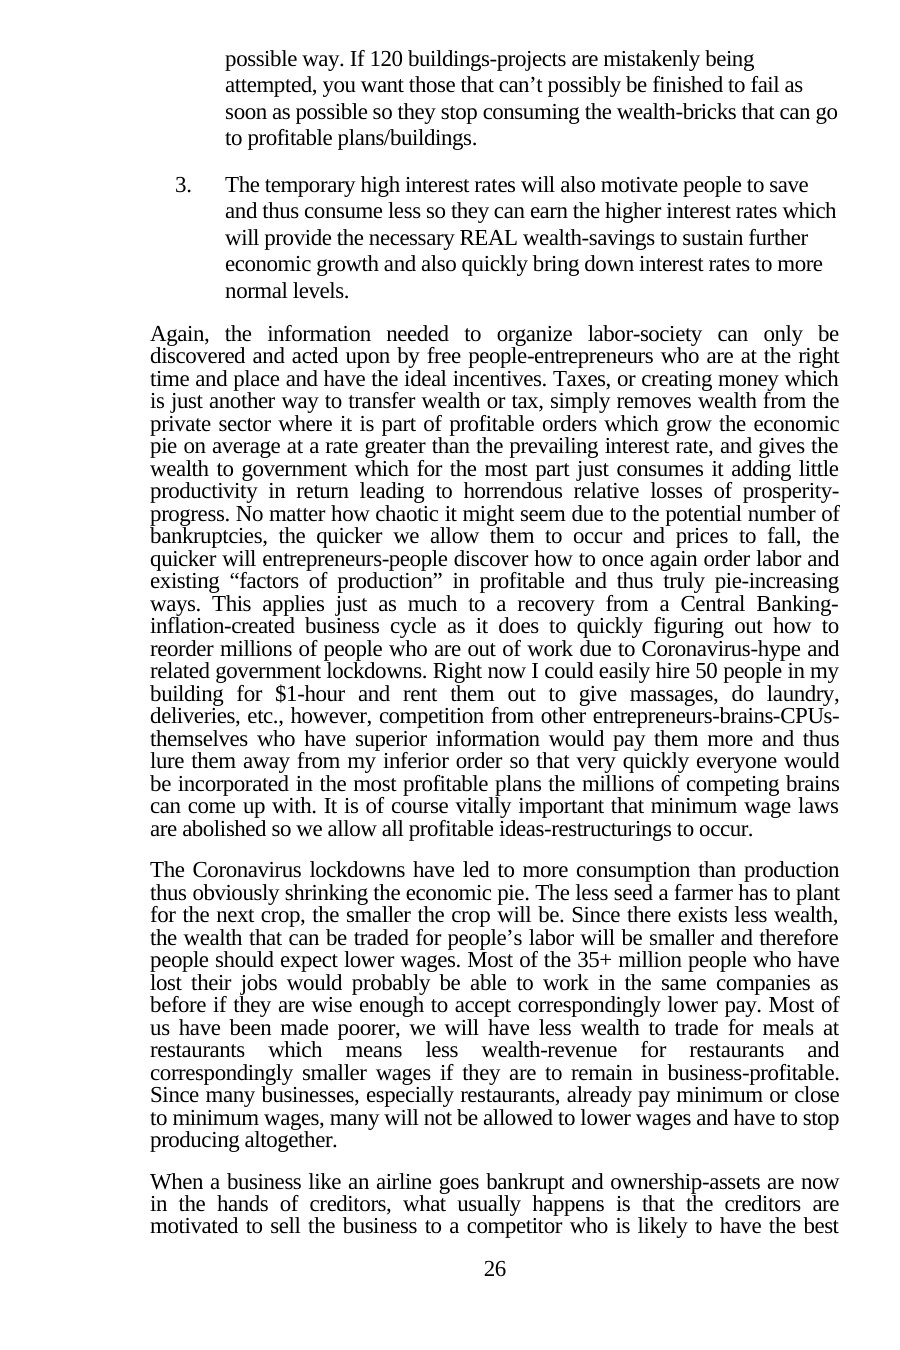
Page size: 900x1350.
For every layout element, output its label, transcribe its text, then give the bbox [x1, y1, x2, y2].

text Again, the information needed to organize labor-society can only be discovered and acted upon by free people-entrepreneurs who are at the right time and place and have the ideal incentives. Taxes, or creating money which is just another way to transfer wealth or tax, simply removes wealth from the private sector where it is part of profitable orders which grow the economic pie on average at a rate greater than the prevailing interest rate, and gives the wealth to government which for the most part just consumes it adding little productivity in return leading to horrendous relative losses of prosperity-progress. No matter how chaotic it might seem due to the potential number of bankruptcies, the quicker we allow them to occur and prices to fall, the quicker will entrepreneurs-people discover how to once again order labor and existing “factors of production” in profitable and thus truly pie-increasing ways. This applies just as much to a recovery from a Central Banking-inflation-created business cycle as it does to quickly figuring out how to reorder millions of people who are out of work due to Coronavirus-hype and related government lockdowns. Right now I could easily hire 50 people in my building for $1-hour and rent them out to give massages, do laundry, deliveries, etc., however, competition from other entrepreneurs-brains-CPUs-themselves who have superior information would pay them more and thus lure them away from my inferior order so that very quickly everyone would be incorporated in the most profitable plans the millions of competing brains can come up with. It is of course vitally important that minimum wage laws are abolished so we allow all profitable ideas-restructurings to occur. [150, 324, 840, 841]
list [175, 45, 840, 150]
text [150, 1171, 840, 1238]
text The Coronavirus lockdowns have led to more consumption than production thus obviously shrinking the economic pie. The less seed a farmer has to plant for the next crop, the smaller the crop will be. Since there exists less wealth, the wealth that can be traded for people’s labor will be smaller and therefore people should expect lower wages. Most of the 35+ million people who have lost their jobs would probably be able to work in the same companies as before if they are wise enough to accept correspondingly lower pay. Most of us have been made poorer, we will have less wealth to trade for meals at restaurants which means less wealth-revenue for restaurants and correspondingly smaller wages if they are to remain in business-profitable. Since many businesses, especially restaurants, already pay minimum or close to minimum wages, many will not be allowed to lower wages and have to stop producing altogether. [150, 860, 840, 1152]
list The temporary high interest rates will also motivate people to save and thus consume less so they can earn the higher interest rates which will provide the necessary REAL wealth-savings to sustain further economic growth and also quickly bring down interest rates to more normal levels. [175, 171, 840, 303]
